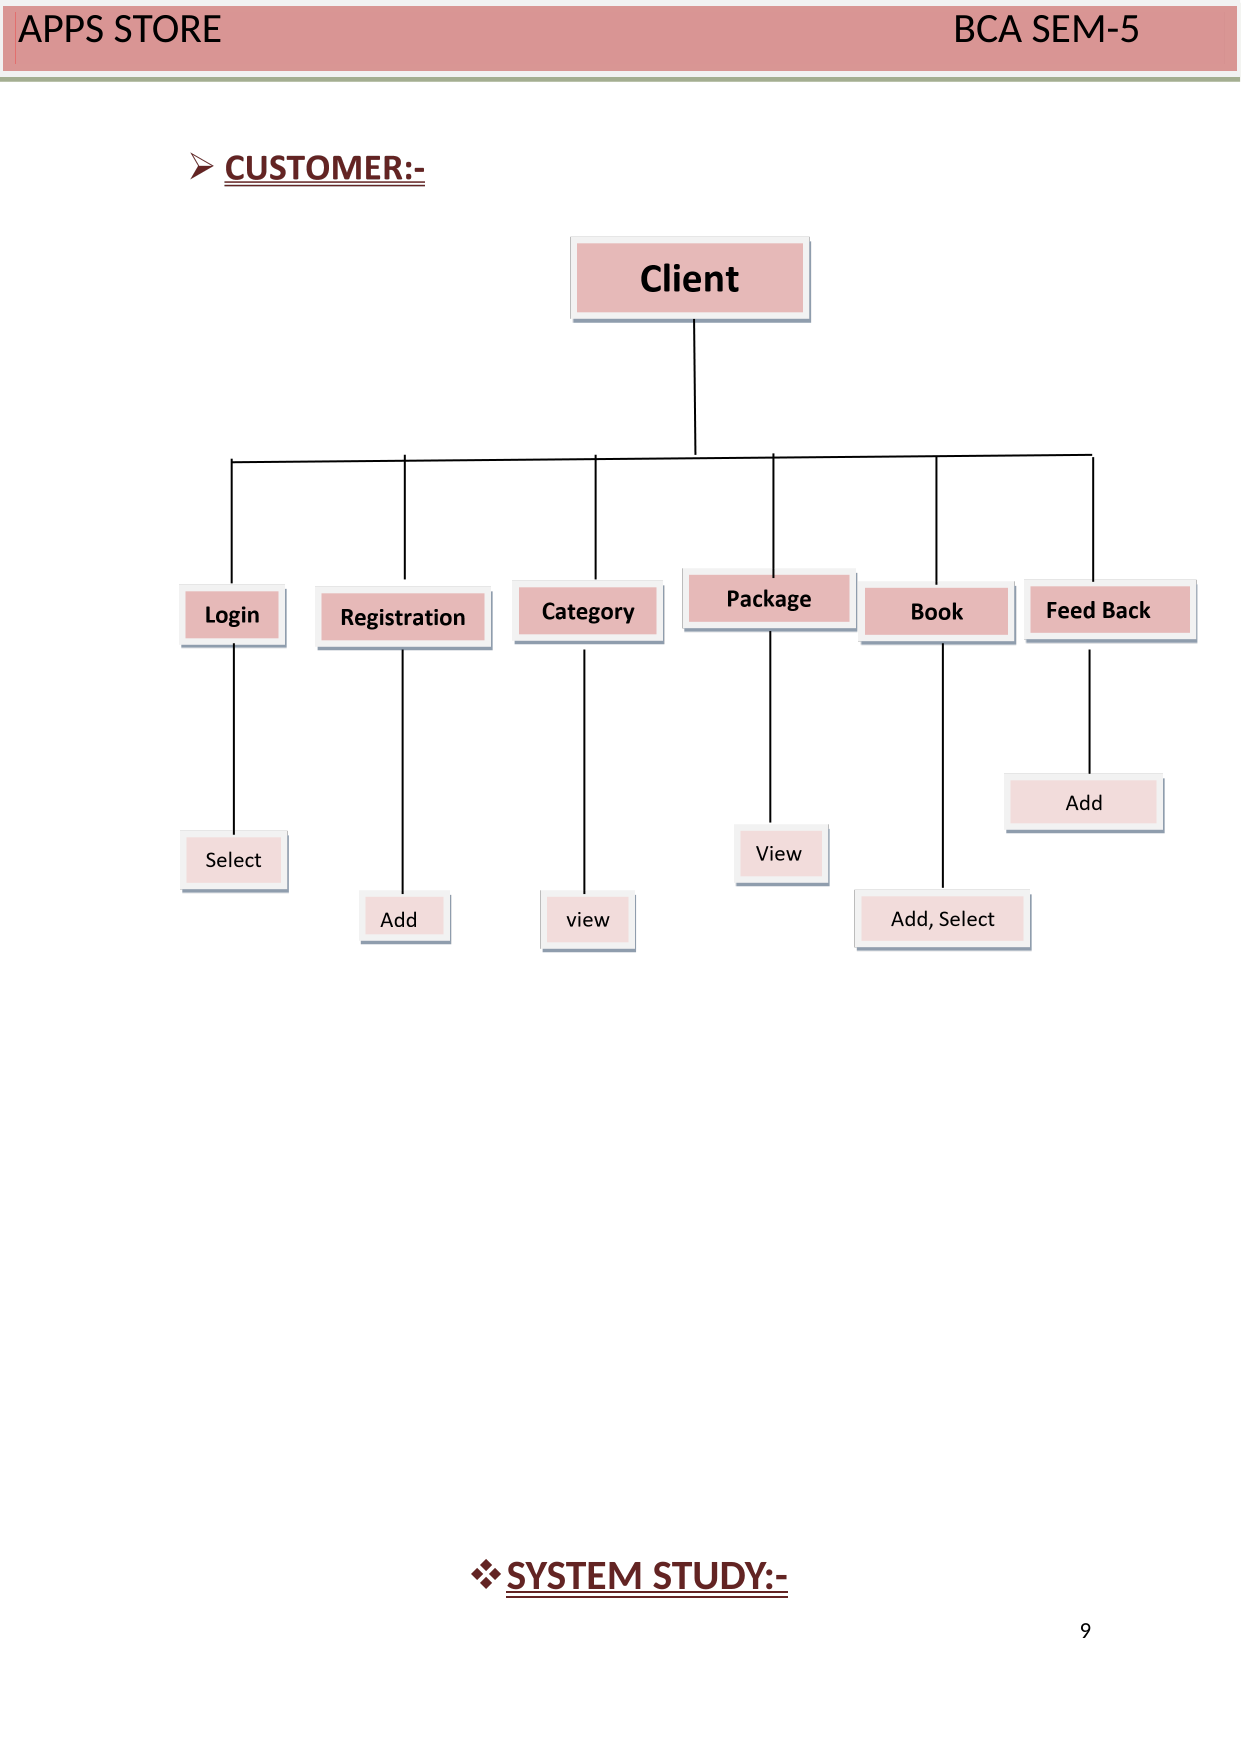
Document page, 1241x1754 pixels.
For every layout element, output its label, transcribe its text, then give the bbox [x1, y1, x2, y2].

list SYSTEM STUDY:- [261, 1549, 994, 1600]
picture [0, 77, 1241, 82]
picture [178, 152, 1198, 953]
picture [3, 12, 1237, 64]
